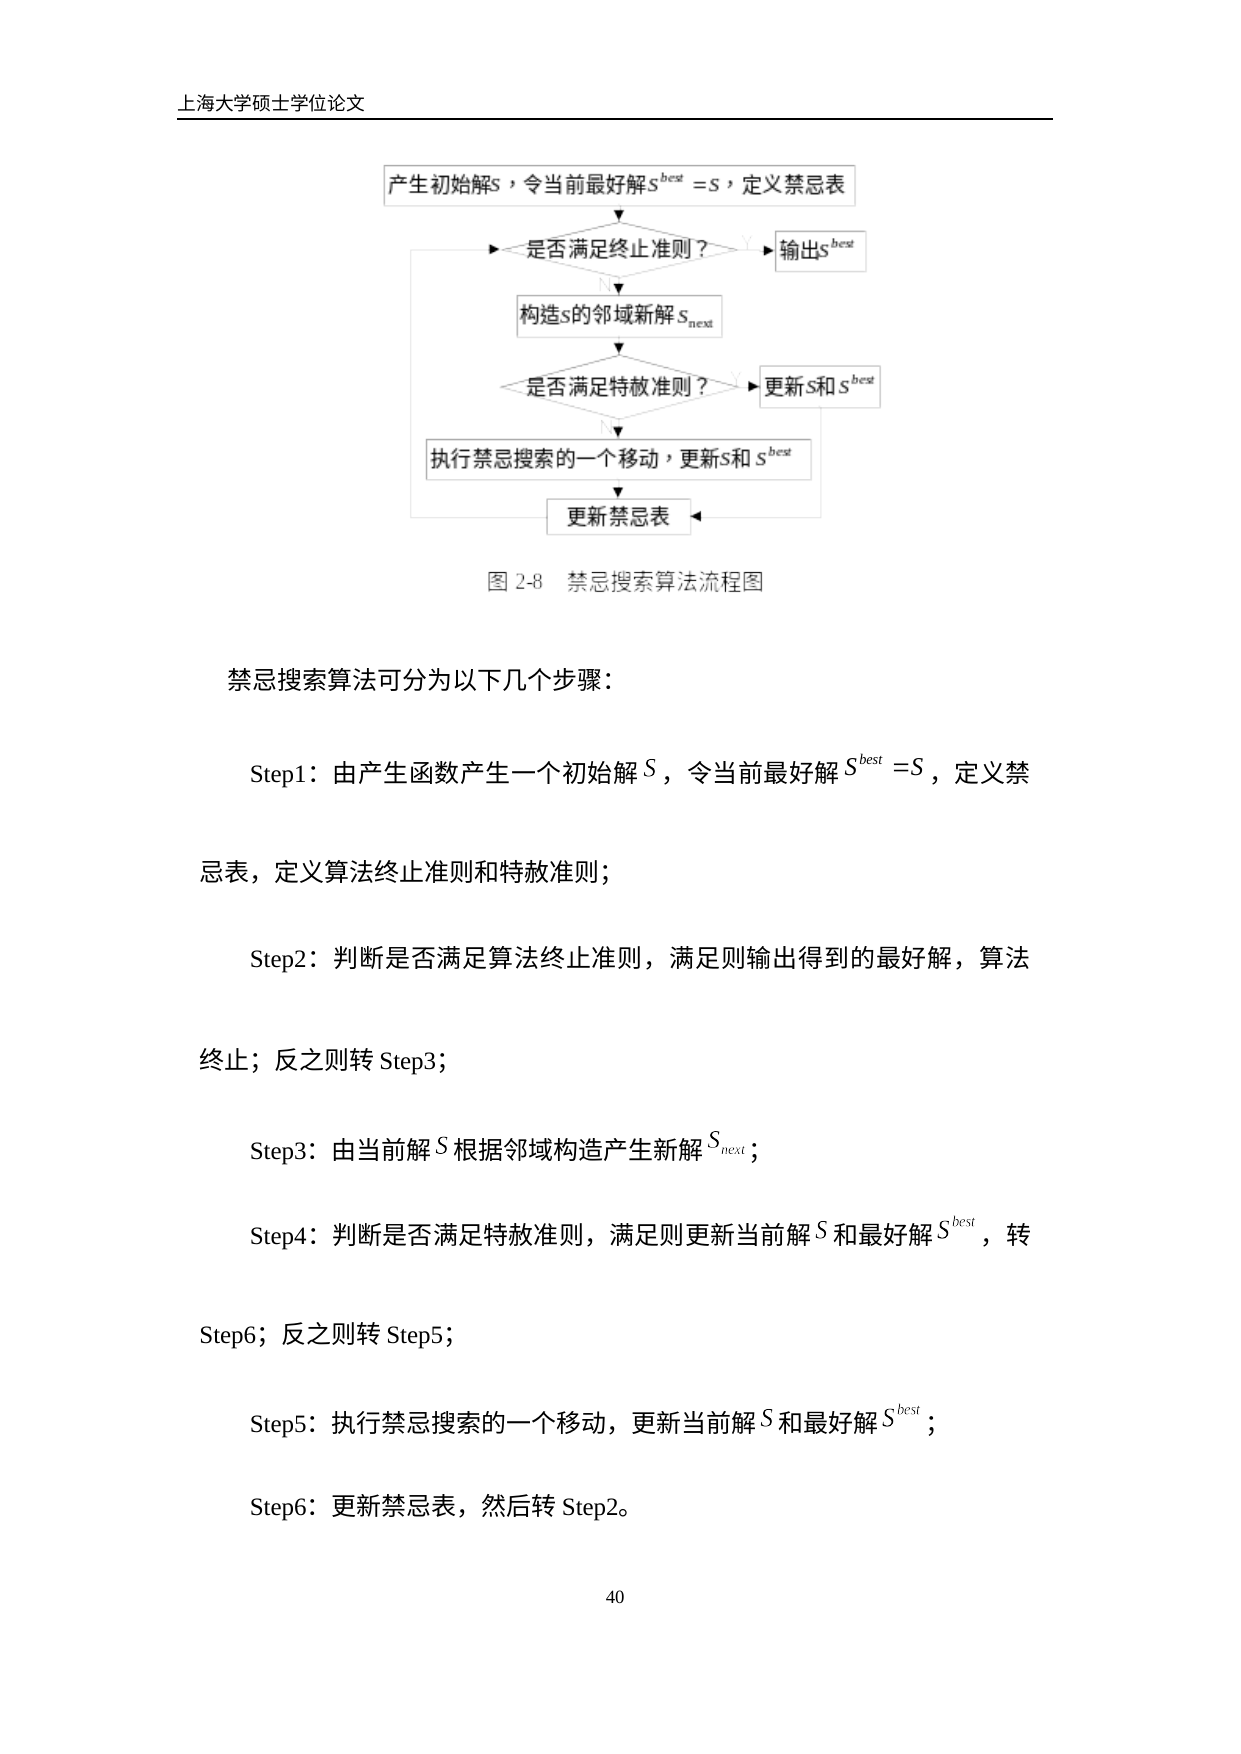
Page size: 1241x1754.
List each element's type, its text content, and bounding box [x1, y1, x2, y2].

text 禁忌搜索算法可分为以下几个步骤： [177, 645, 1053, 713]
text Step4：判断是否满足特赦准则，满足则更新当前解和最好解，转Step6；反之则转Step5； [199, 1197, 1031, 1367]
text Step5：执行禁忌搜索的一个移动，更新当前解和最好解； [199, 1385, 1031, 1453]
text Step6：更新禁忌表，然后转Step2。 [199, 1471, 1031, 1539]
text Step1：由产生函数产生一个初始解，令当前最好解，定义禁忌表，定义算法终止准则和特赦准则； [199, 735, 1031, 905]
text Step2：判断是否满足算法终止准则，满足则输出得到的最好解，算法终止；反之则转Step3； [199, 923, 1031, 1093]
text Step3：由当前解根据邻域构造产生新解； [199, 1111, 1031, 1179]
